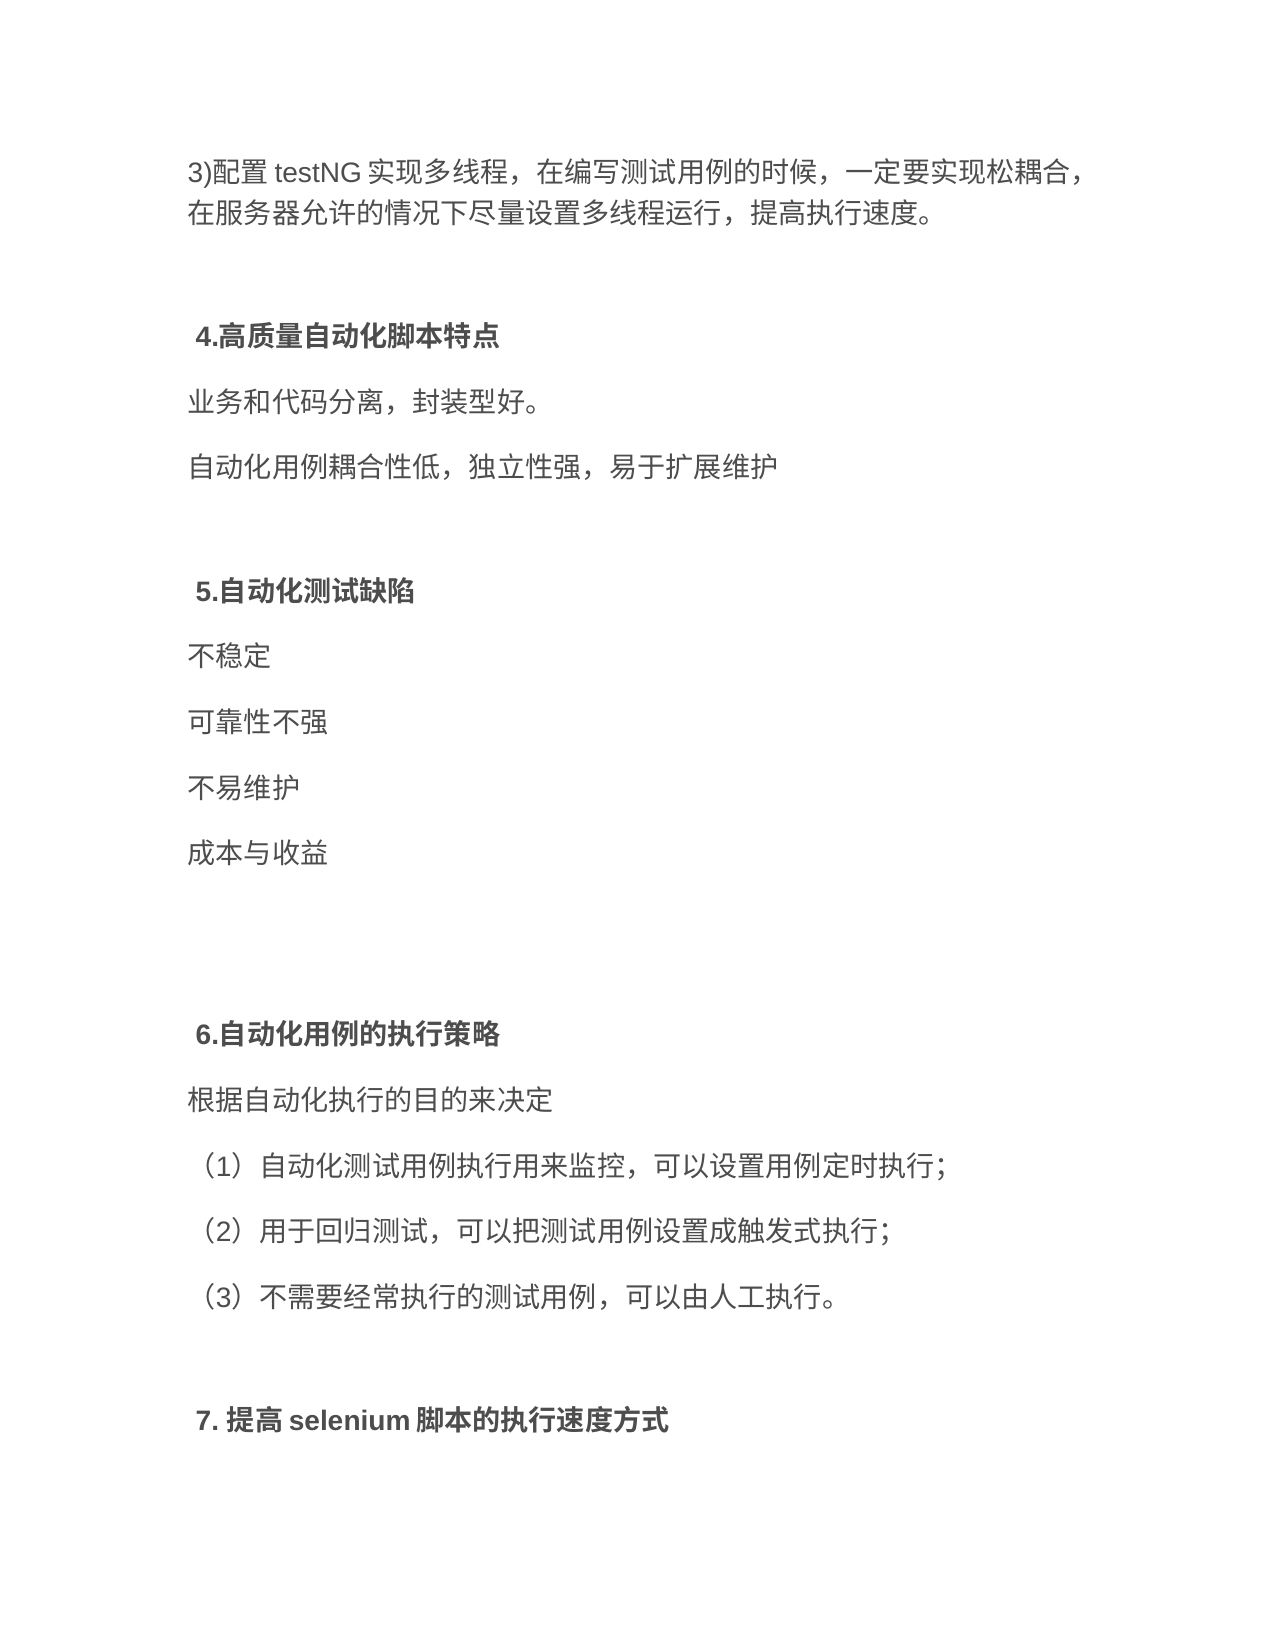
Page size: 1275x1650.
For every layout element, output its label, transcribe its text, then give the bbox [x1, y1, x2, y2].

text 自动化用例耦合性低，独立性强，易于扩展维护 [187, 445, 1087, 486]
text 5.自动化测试缺陷 [187, 568, 1087, 609]
text 业务和代码分离，封装型好。 [187, 379, 1087, 420]
text （1）自动化测试用例执行用来监控，可以设置用例定时执行； [187, 1143, 1087, 1184]
text 3)配置testNG实现多线程，在编写测试用例的时候，一定要实现松耦合，在服务器允许的情况下尽量设置多线程运行，提高执行速度。 [187, 150, 1087, 231]
text 不易维护 [187, 766, 1087, 806]
text 不稳定 [187, 634, 1087, 675]
text 4.高质量自动化脚本特点 [187, 314, 1087, 354]
text 成本与收益 [187, 831, 1087, 872]
text 7. 提高selenium脚本的执行速度方式 [187, 1398, 1087, 1439]
text （2）用于回归测试，可以把测试用例设置成触发式执行； [187, 1209, 1087, 1250]
text 可靠性不强 [187, 700, 1087, 741]
text 6.自动化用例的执行策略 [187, 1012, 1087, 1053]
text （3）不需要经常执行的测试用例，可以由人工执行。 [187, 1275, 1087, 1316]
text 根据自动化执行的目的来决定 [187, 1078, 1087, 1118]
